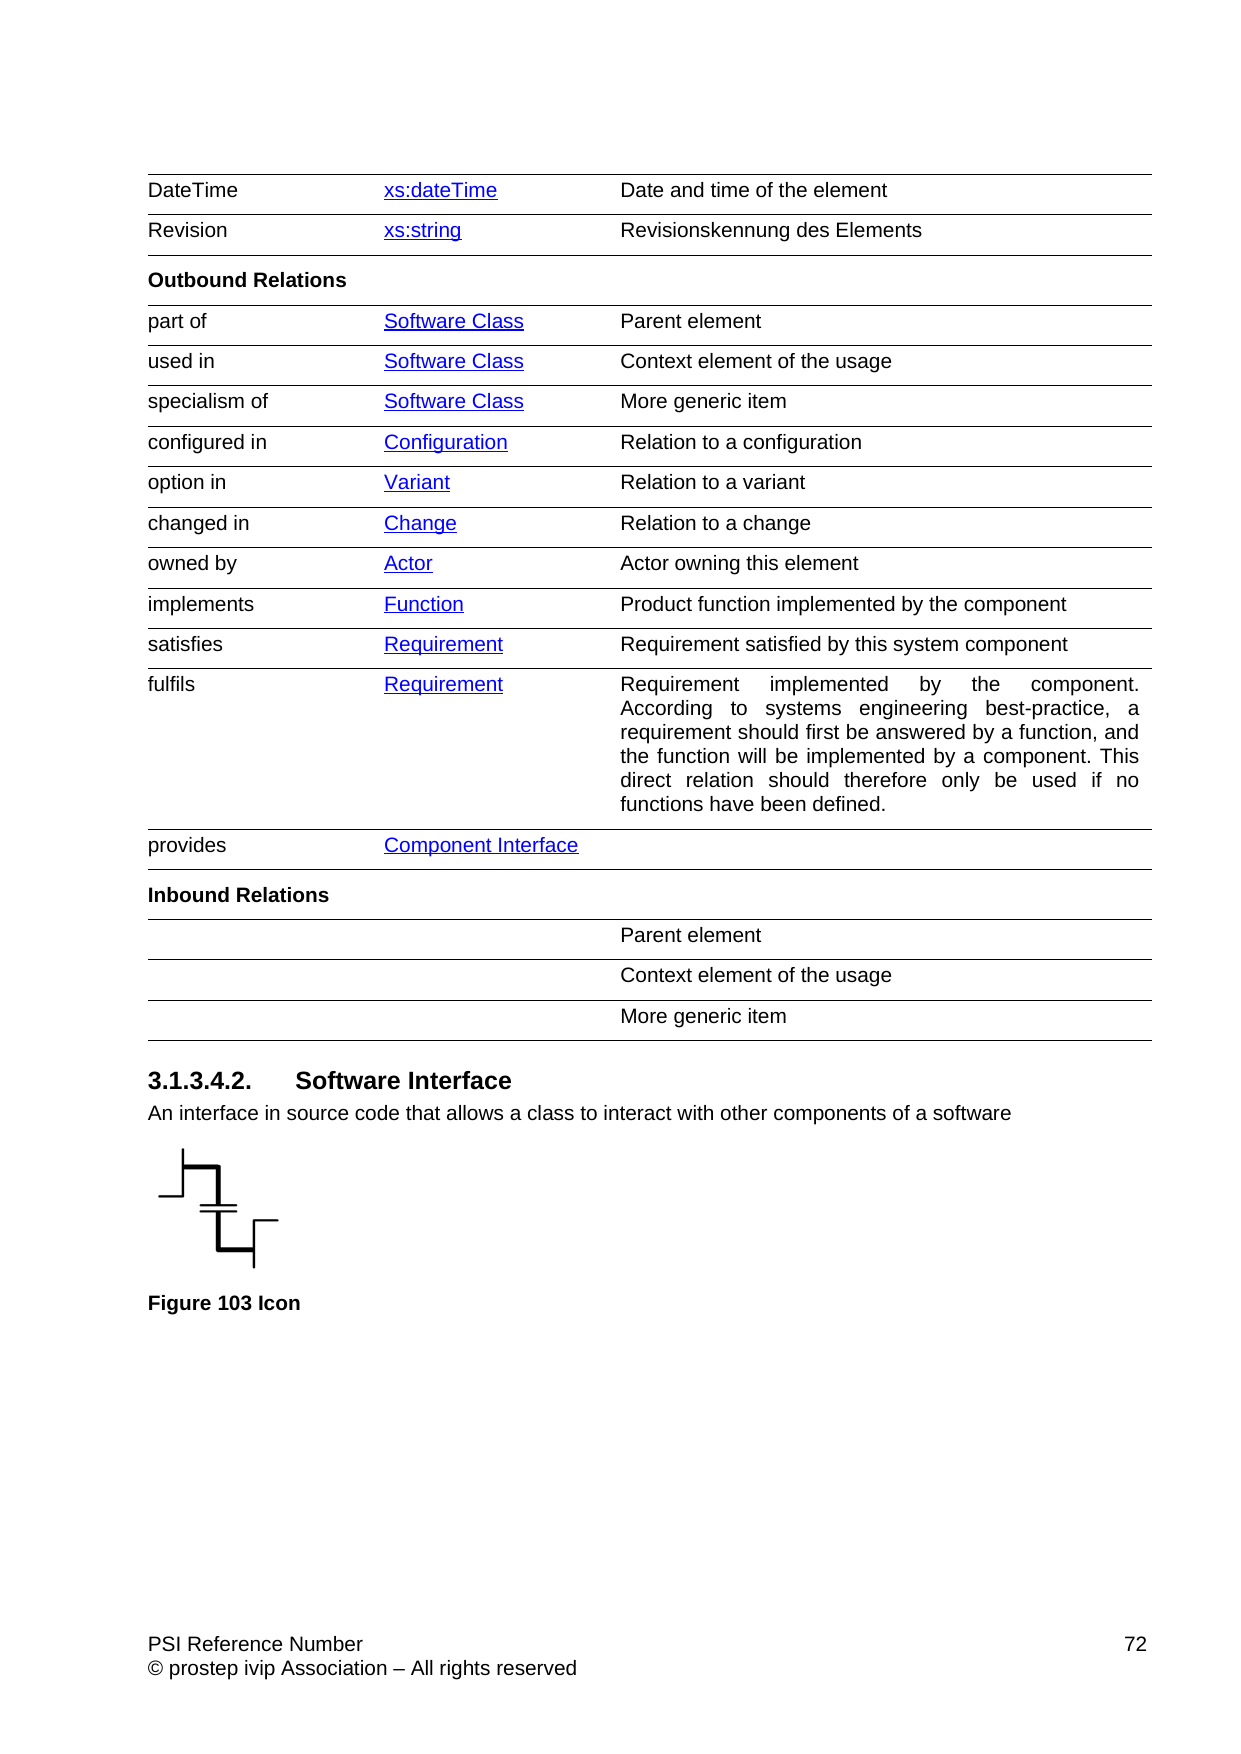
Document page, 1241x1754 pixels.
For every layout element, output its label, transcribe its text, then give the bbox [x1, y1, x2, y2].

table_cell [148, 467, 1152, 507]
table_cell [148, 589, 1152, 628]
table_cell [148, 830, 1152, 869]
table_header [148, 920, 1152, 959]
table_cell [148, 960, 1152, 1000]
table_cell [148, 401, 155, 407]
text Outbound Relations [148, 268, 1152, 292]
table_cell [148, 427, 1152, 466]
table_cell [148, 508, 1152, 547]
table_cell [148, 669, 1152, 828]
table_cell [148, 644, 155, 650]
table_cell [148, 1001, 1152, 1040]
text Inbound Relations [148, 882, 1152, 906]
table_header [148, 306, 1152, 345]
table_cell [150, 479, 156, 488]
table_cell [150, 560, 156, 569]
picture [147, 1137, 289, 1279]
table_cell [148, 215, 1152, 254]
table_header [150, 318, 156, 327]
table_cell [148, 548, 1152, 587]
subtitle Software Interface [148, 1066, 1152, 1095]
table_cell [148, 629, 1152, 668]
text An interface in source code that allows a class to interact with other components of a software [148, 1101, 1152, 1125]
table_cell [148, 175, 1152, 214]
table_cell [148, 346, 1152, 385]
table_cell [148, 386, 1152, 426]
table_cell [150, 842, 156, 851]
